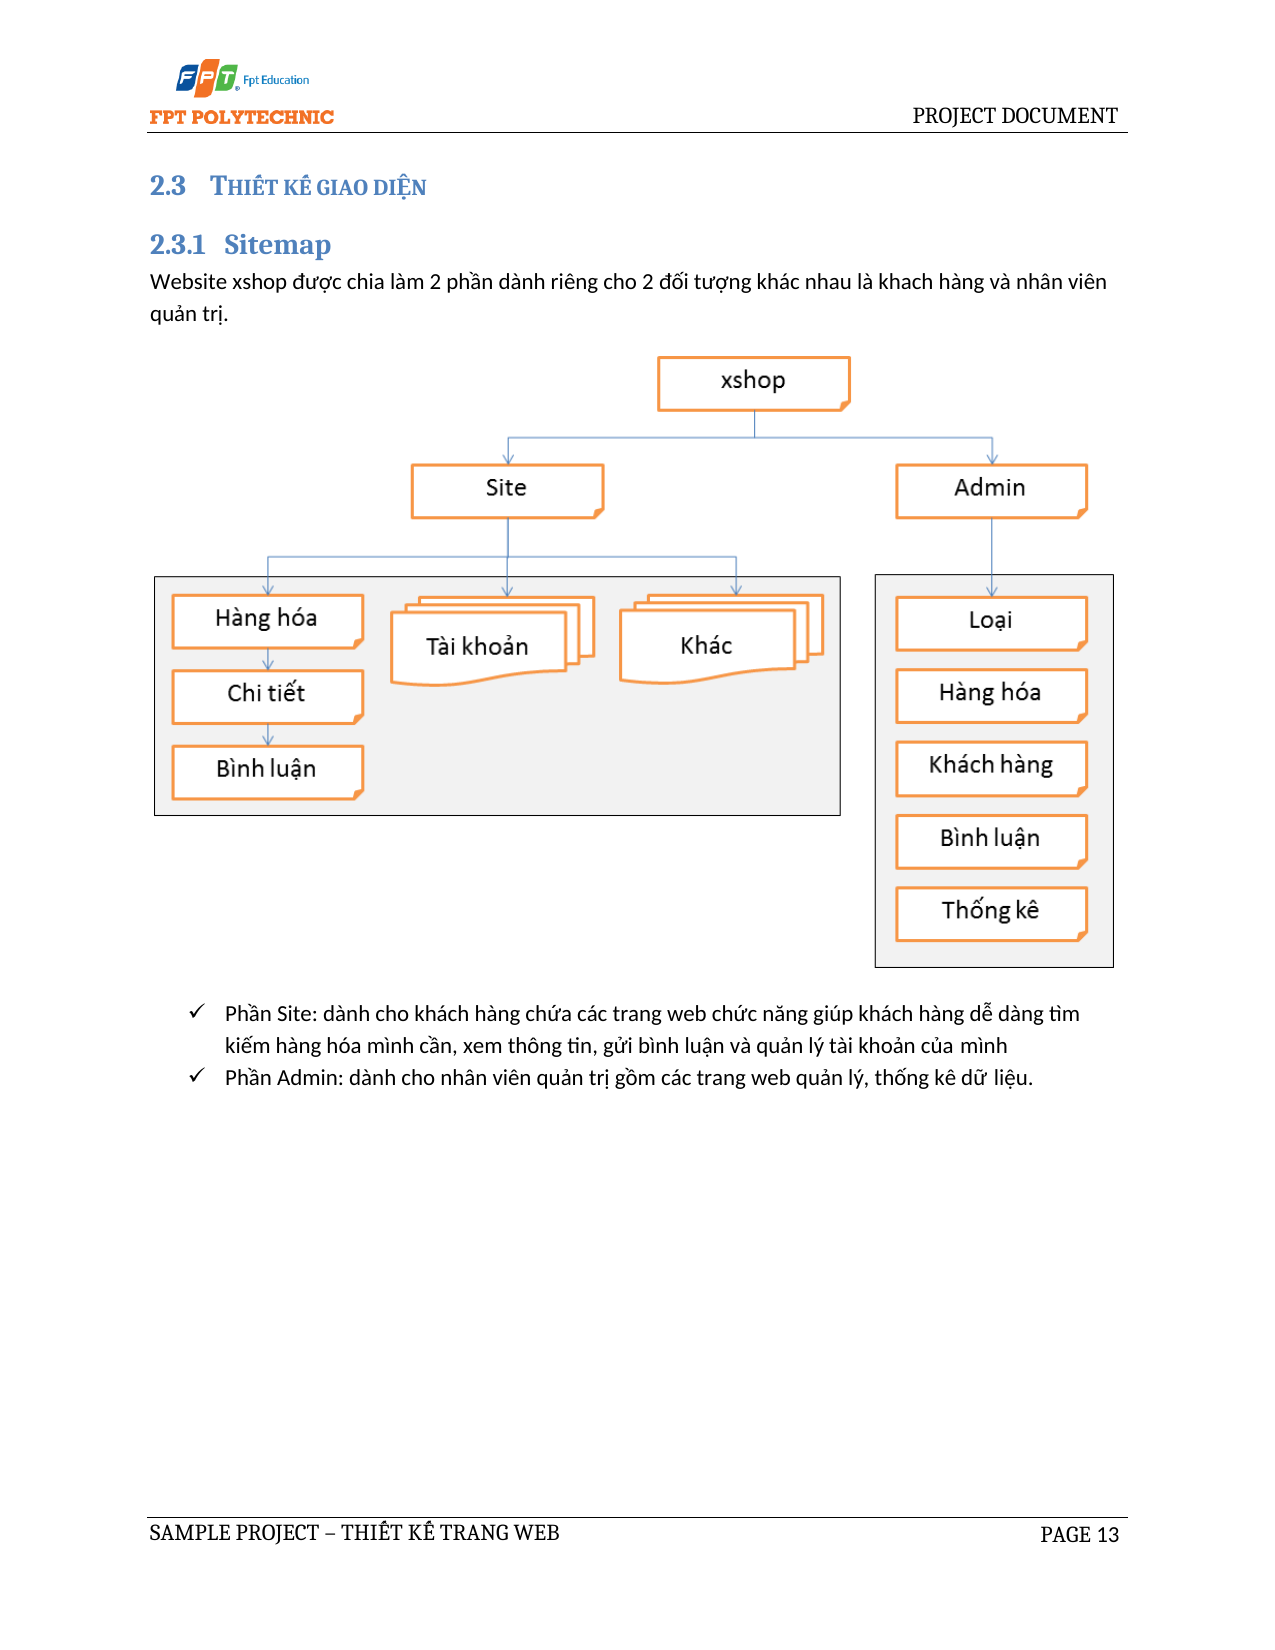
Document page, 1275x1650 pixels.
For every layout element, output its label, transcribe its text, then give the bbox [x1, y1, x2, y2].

picture [150, 59, 334, 124]
subtitle THIẾT KẾ GIAO DIỆN [150, 169, 1148, 202]
text Website xshop được chia làm 2 phần dành riêng cho 2 đối tượng khác nhau là khach hàng và nhân viên quản trị. [150, 267, 1123, 327]
picture [154, 356, 1114, 968]
subtitle Sitemap [150, 228, 1148, 262]
list Phần Admin: dành cho nhân viên quản trị gồm các trang web quản lý, thống kê dữ liệu. [187, 1063, 1148, 1091]
list Phần Site: dành cho khách hàng chứa các trang web chức năng giúp khách hàng dễ dàng tìm kiếm hàng hóa mình cần, xem thông tin, gửi bình luận và quản lý tài khoản của mình [187, 999, 1126, 1059]
